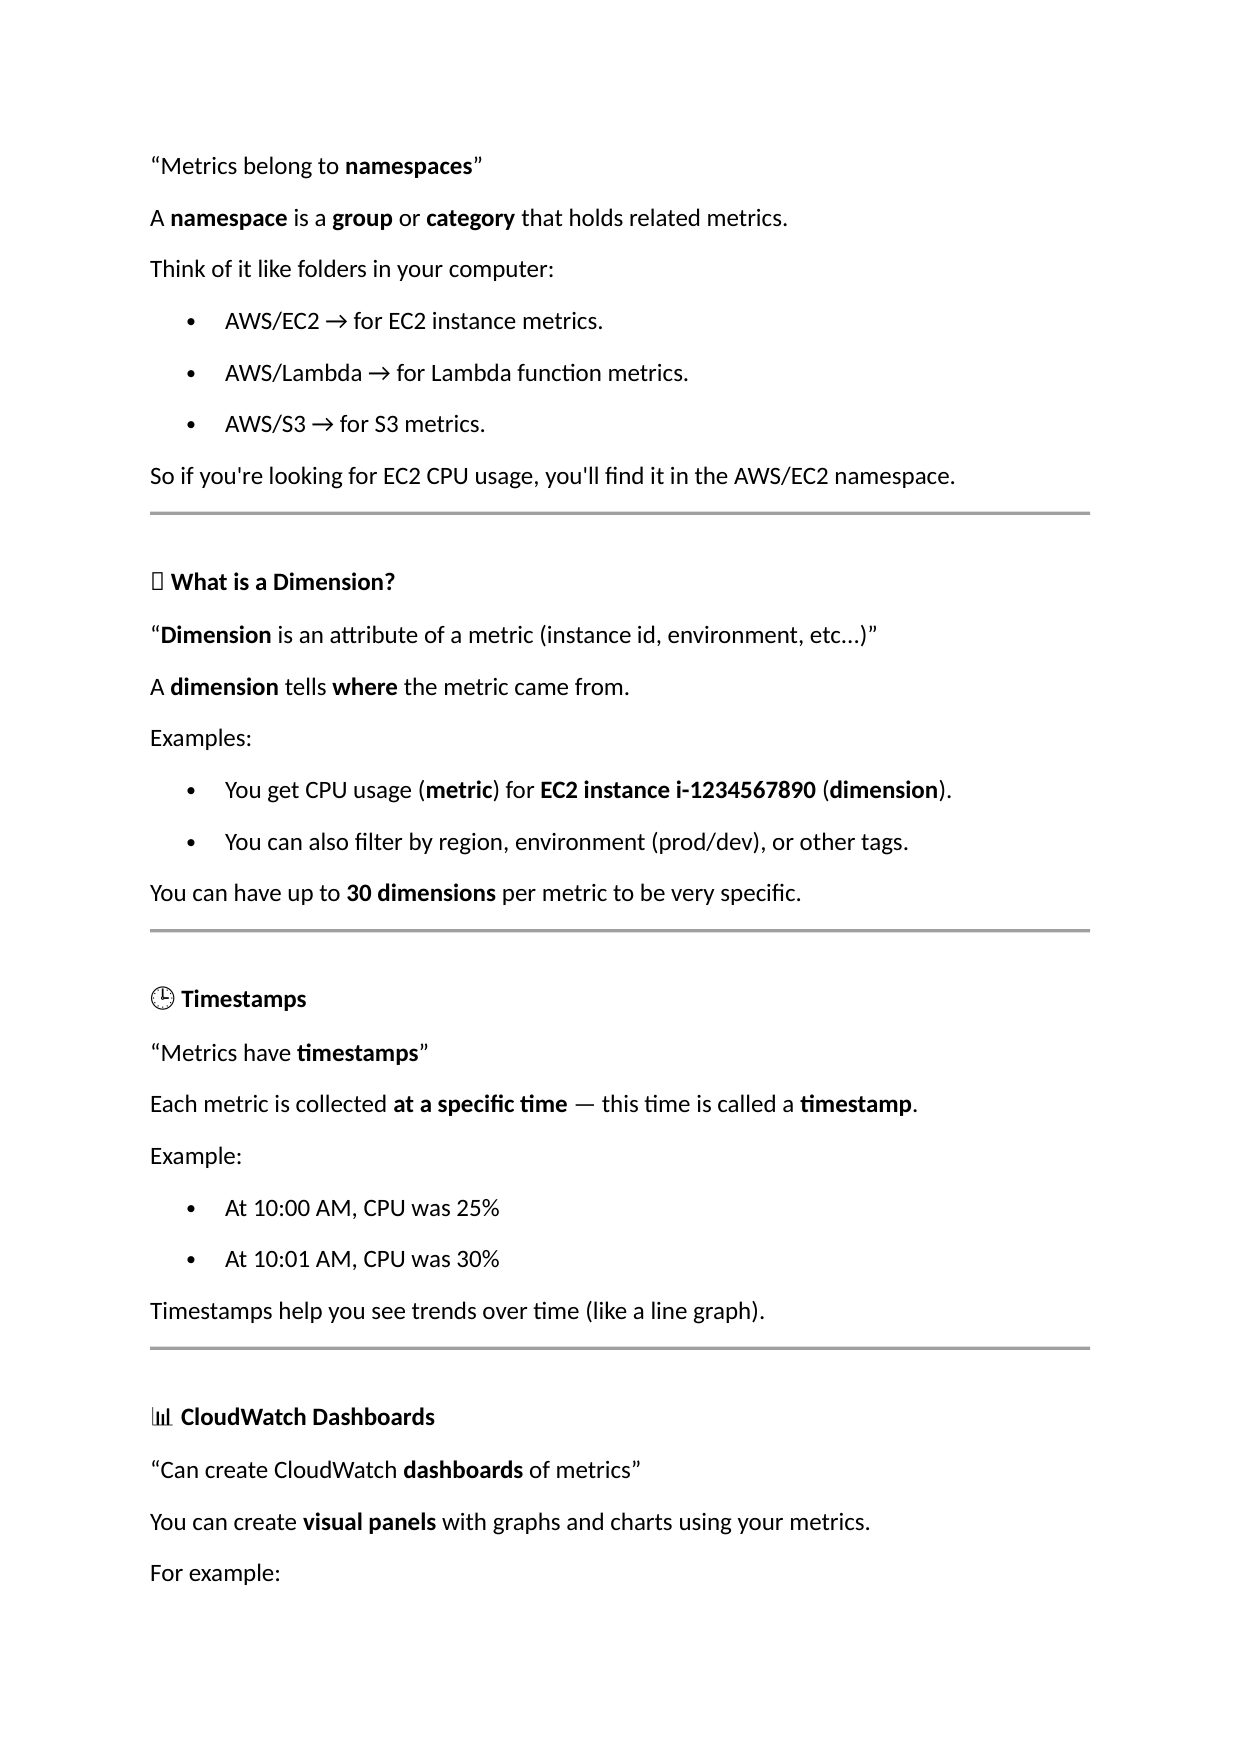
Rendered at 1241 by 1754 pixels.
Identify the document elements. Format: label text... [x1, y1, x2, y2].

text You can have up to 30 dimensions per metric to be very specific. [150, 877, 1090, 908]
text For example: [150, 1557, 1090, 1588]
text So if you're looking for EC2 CPU usage, you'll find it in the AWS/EC2 namespace. [150, 460, 1090, 491]
list You get CPU usage (metric) for EC2 instance i-1234567890 (dimension). [187, 774, 1090, 805]
text Timestamps help you see trends over time (like a line graph). [150, 1295, 1090, 1326]
text “Can create CloudWatch dashboards of metrics” [150, 1454, 1090, 1485]
text 🕒 Timestamps [150, 981, 1090, 1015]
text Each metric is collected at a specific time — this time is called a timestamp. [150, 1088, 1090, 1119]
list AWS/EC2 → for EC2 instance metrics. [187, 305, 1090, 336]
list At 10:00 AM, CPU was 25% [187, 1192, 1090, 1222]
text A namespace is a group or category that holds related metrics. [150, 202, 1090, 232]
text You can create visual panels with graphs and charts using your metrics. [150, 1506, 1090, 1536]
text “Dimension is an attribute of a metric (instance id, environment, etc...)” [150, 619, 1090, 650]
list At 10:01 AM, CPU was 30% [187, 1243, 1090, 1274]
text Example: [150, 1140, 1090, 1171]
text 🧩 What is a Dimension? [150, 563, 1090, 597]
text “Metrics have timestamps” [150, 1037, 1090, 1067]
text “Metrics belong to namespaces” [150, 150, 1090, 181]
text Examples: [150, 722, 1090, 753]
list AWS/S3 → for S3 metrics. [187, 408, 1090, 439]
list You can also filter by region, environment (prod/dev), or other tags. [187, 826, 1090, 856]
list AWS/Lambda → for Lambda function metrics. [187, 357, 1090, 387]
text Think of it like folders in your computer: [150, 253, 1090, 284]
text 📊 CloudWatch Dashboards [150, 1398, 1090, 1432]
text A dimension tells where the metric came from. [150, 671, 1090, 701]
